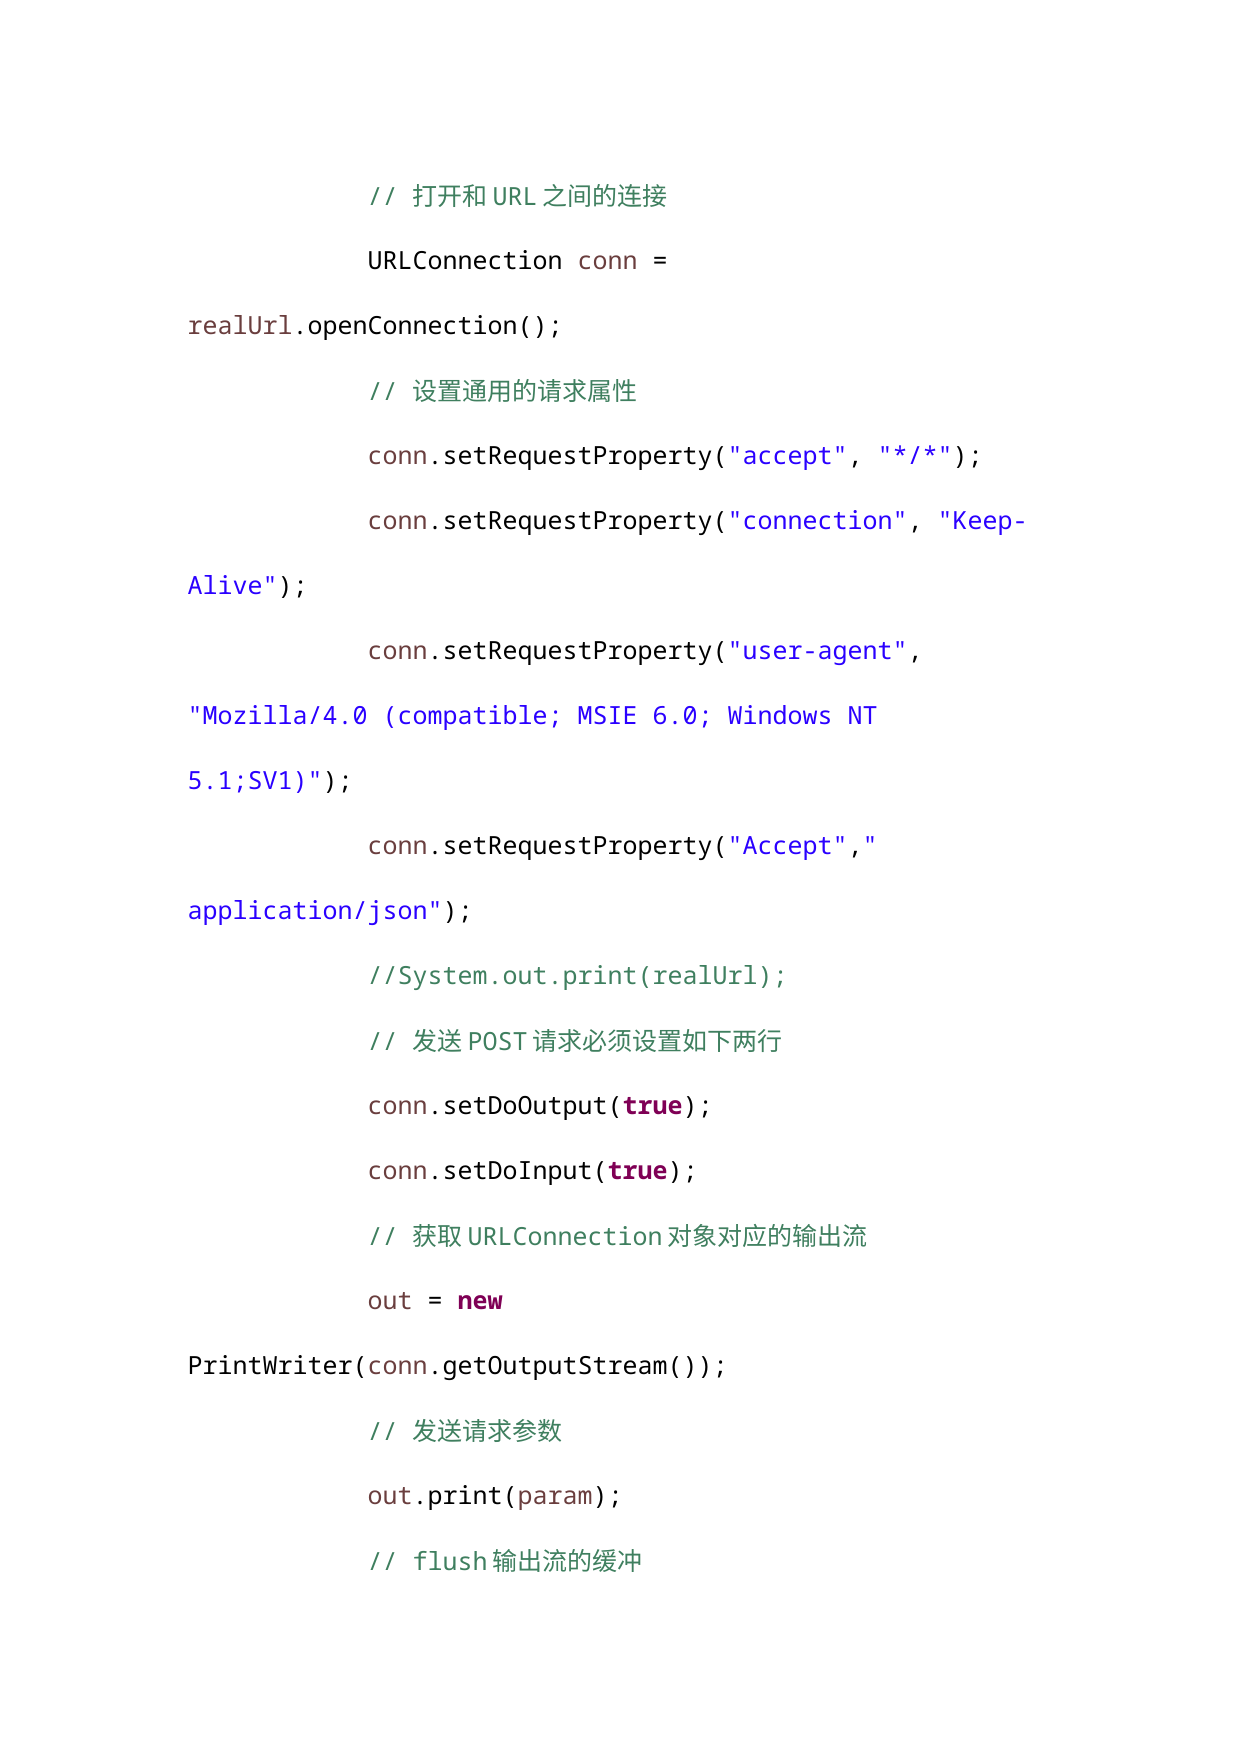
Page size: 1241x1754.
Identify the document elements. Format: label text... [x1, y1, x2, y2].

text //System.out.print(realUrl); [187, 942, 1053, 1007]
text // 获取URLConnection对象对应的输出流 [187, 1202, 1053, 1267]
text // flush输出流的缓冲 [187, 1527, 1053, 1592]
text // 设置通用的请求属性 [187, 357, 1053, 422]
text // 打开和URL之间的连接 [187, 162, 1053, 227]
text conn.setRequestProperty("Accept"," application/json"); [187, 812, 1053, 942]
text // 发送请求参数 [187, 1397, 1053, 1462]
text conn.setRequestProperty("accept", "*/*"); [187, 422, 1053, 487]
text // 发送POST请求必须设置如下两行 [187, 1007, 1053, 1072]
text conn.setDoOutput(true); [187, 1072, 1053, 1137]
text out = new PrintWriter(conn.getOutputStream()); [187, 1267, 1053, 1397]
text out.print(param); [187, 1462, 1053, 1527]
text URLConnection conn = realUrl.openConnection(); [187, 227, 1053, 357]
text conn.setRequestProperty("connection", "Keep-Alive"); [187, 487, 1053, 617]
text conn.setDoInput(true); [187, 1137, 1053, 1202]
text conn.setRequestProperty("user-agent", "Mozilla/4.0 (compatible; MSIE 6.0; Windows NT 5.1;SV1)"); [187, 617, 1053, 812]
